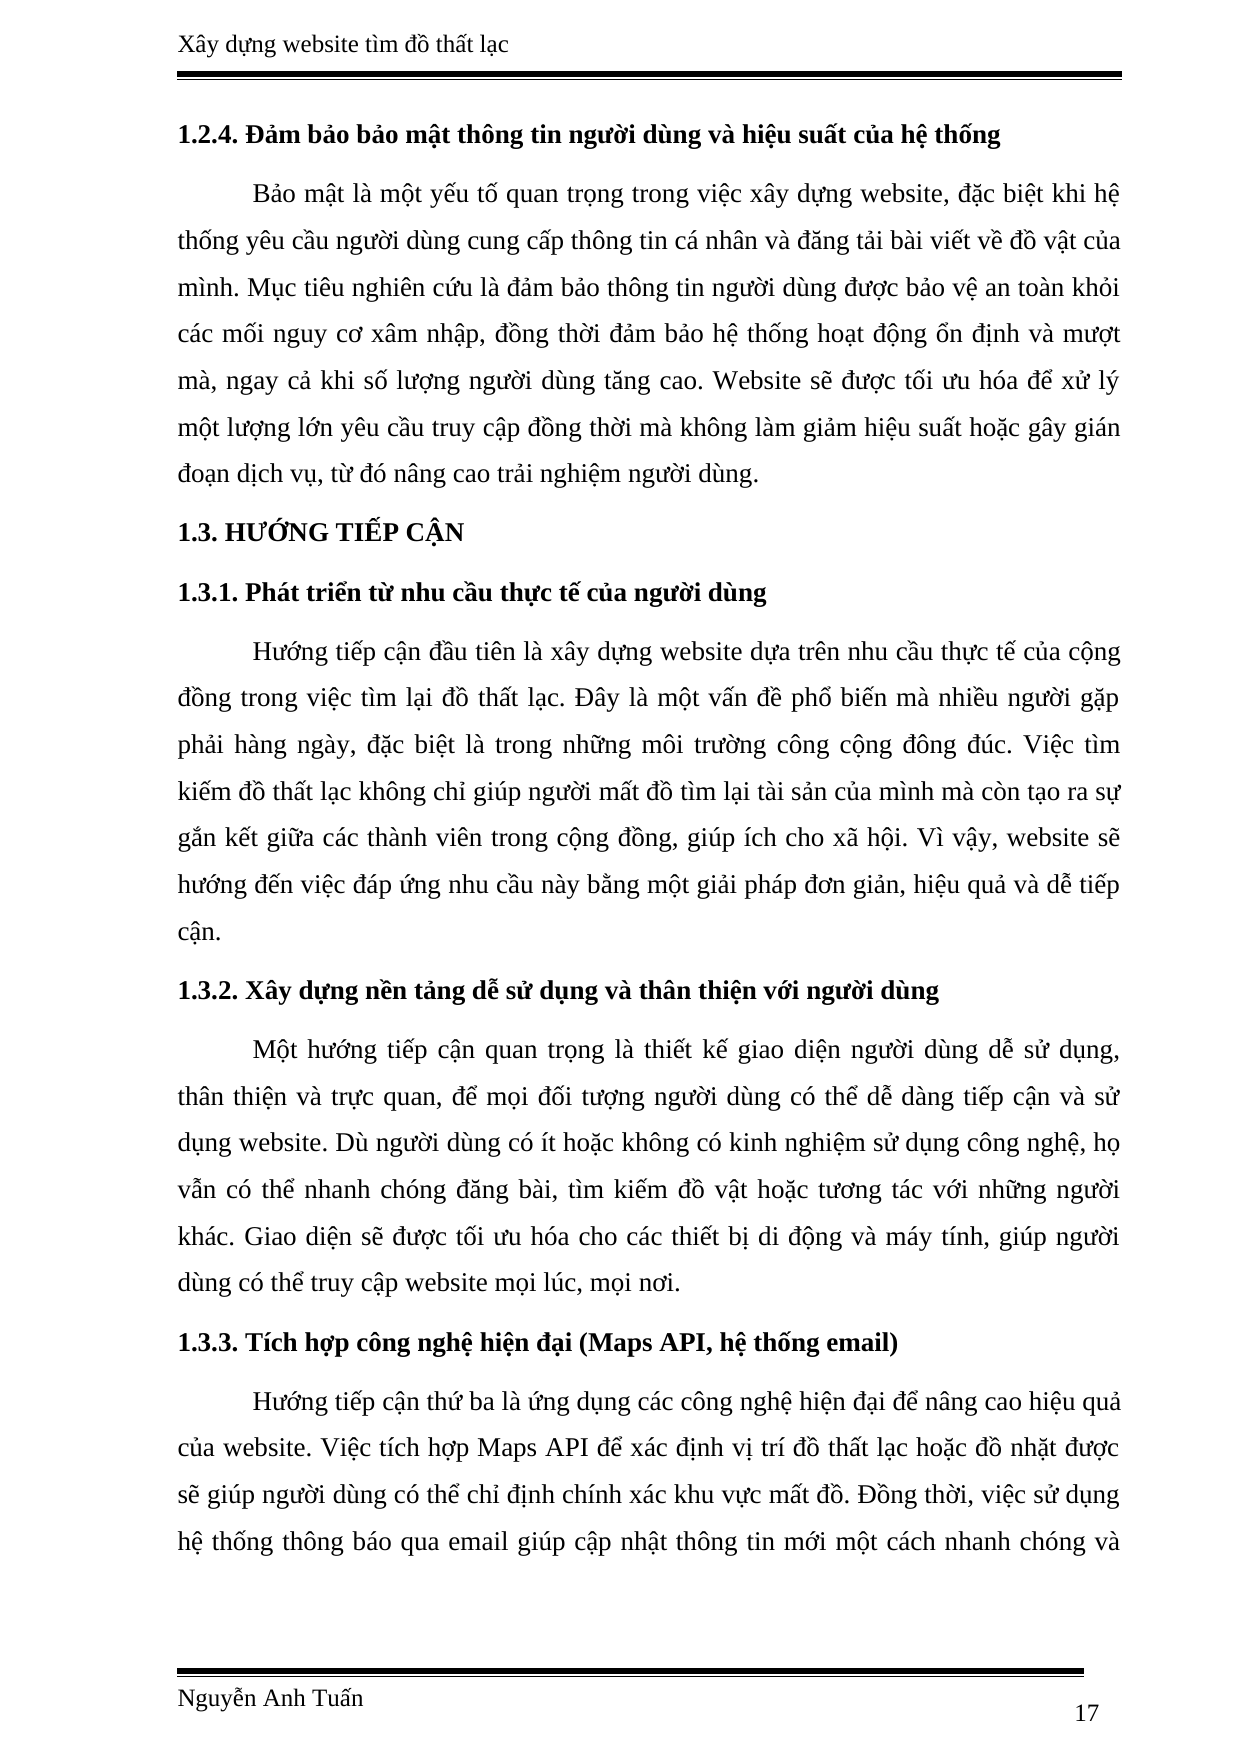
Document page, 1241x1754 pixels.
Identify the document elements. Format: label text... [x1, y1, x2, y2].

text Hướng tiếp cận đầu tiên là xây dựng website dựa trên nhu cầu thực tế của cộng đồng trong việc tìm lại đồ thất lạc. Đây là một vấn đề phổ biến mà nhiều người gặp phải hàng ngày, đặc biệt là trong những môi trường công cộng đông đúc. Việc tìm kiếm đồ thất lạc không chỉ giúp người mất đồ tìm lại tài sản của mình mà còn tạo ra sự gắn kết giữa các thành viên trong cộng đồng, giúp ích cho xã hội. Vì vậy, website sẽ hướng đến việc đáp ứng nhu cầu này bằng một giải pháp đơn giản, hiệu quả và dễ tiếp cận. [177, 635, 1122, 946]
text Bảo mật là một yếu tố quan trọng trong việc xây dựng website, đặc biệt khi hệ thống yêu cầu người dùng cung cấp thông tin cá nhân và đăng tải bài viết về đồ vật của mình. Mục tiêu nghiên cứu là đảm bảo thông tin người dùng được bảo vệ an toàn khỏi các mối nguy cơ xâm nhập, đồng thời đảm bảo hệ thống hoạt động ổn định và mượt mà, ngay cả khi số lượng người dùng tăng cao. Website sẽ được tối ưu hóa để xử lý một lượng lớn yêu cầu truy cập đồng thời mà không làm giảm hiệu suất hoặc gây gián đoạn dịch vụ, từ đó nâng cao trải nghiệm người dùng. [177, 177, 1122, 488]
subtitle 1.3.3. Tích hợp công nghệ hiện đại (Maps API, hệ thống email) [177, 1326, 1122, 1357]
subtitle 1.2.4. Đảm bảo bảo mật thông tin người dùng và hiệu suất của hệ thống [177, 118, 1122, 149]
subtitle 1.3.2. Xây dựng nền tảng dễ sử dụng và thân thiện với người dùng [177, 974, 1122, 1005]
subtitle 1.3. HƯỚNG TIẾP CẬN [177, 516, 1122, 548]
subtitle 1.3.1. Phát triển từ nhu cầu thực tế của người dùng [177, 576, 1122, 607]
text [177, 1385, 1122, 1556]
text Một hướng tiếp cận quan trọng là thiết kế giao diện người dùng dễ sử dụng, thân thiện và trực quan, để mọi đối tượng người dùng có thể dễ dàng tiếp cận và sử dụng website. Dù người dùng có ít hoặc không có kinh nghiệm sử dụng công nghệ, họ vẫn có thể nhanh chóng đăng bài, tìm kiếm đồ vật hoặc tương tác với những người khác. Giao diện sẽ được tối ưu hóa cho các thiết bị di động và máy tính, giúp người dùng có thể truy cập website mọi lúc, mọi nơi. [177, 1033, 1122, 1298]
